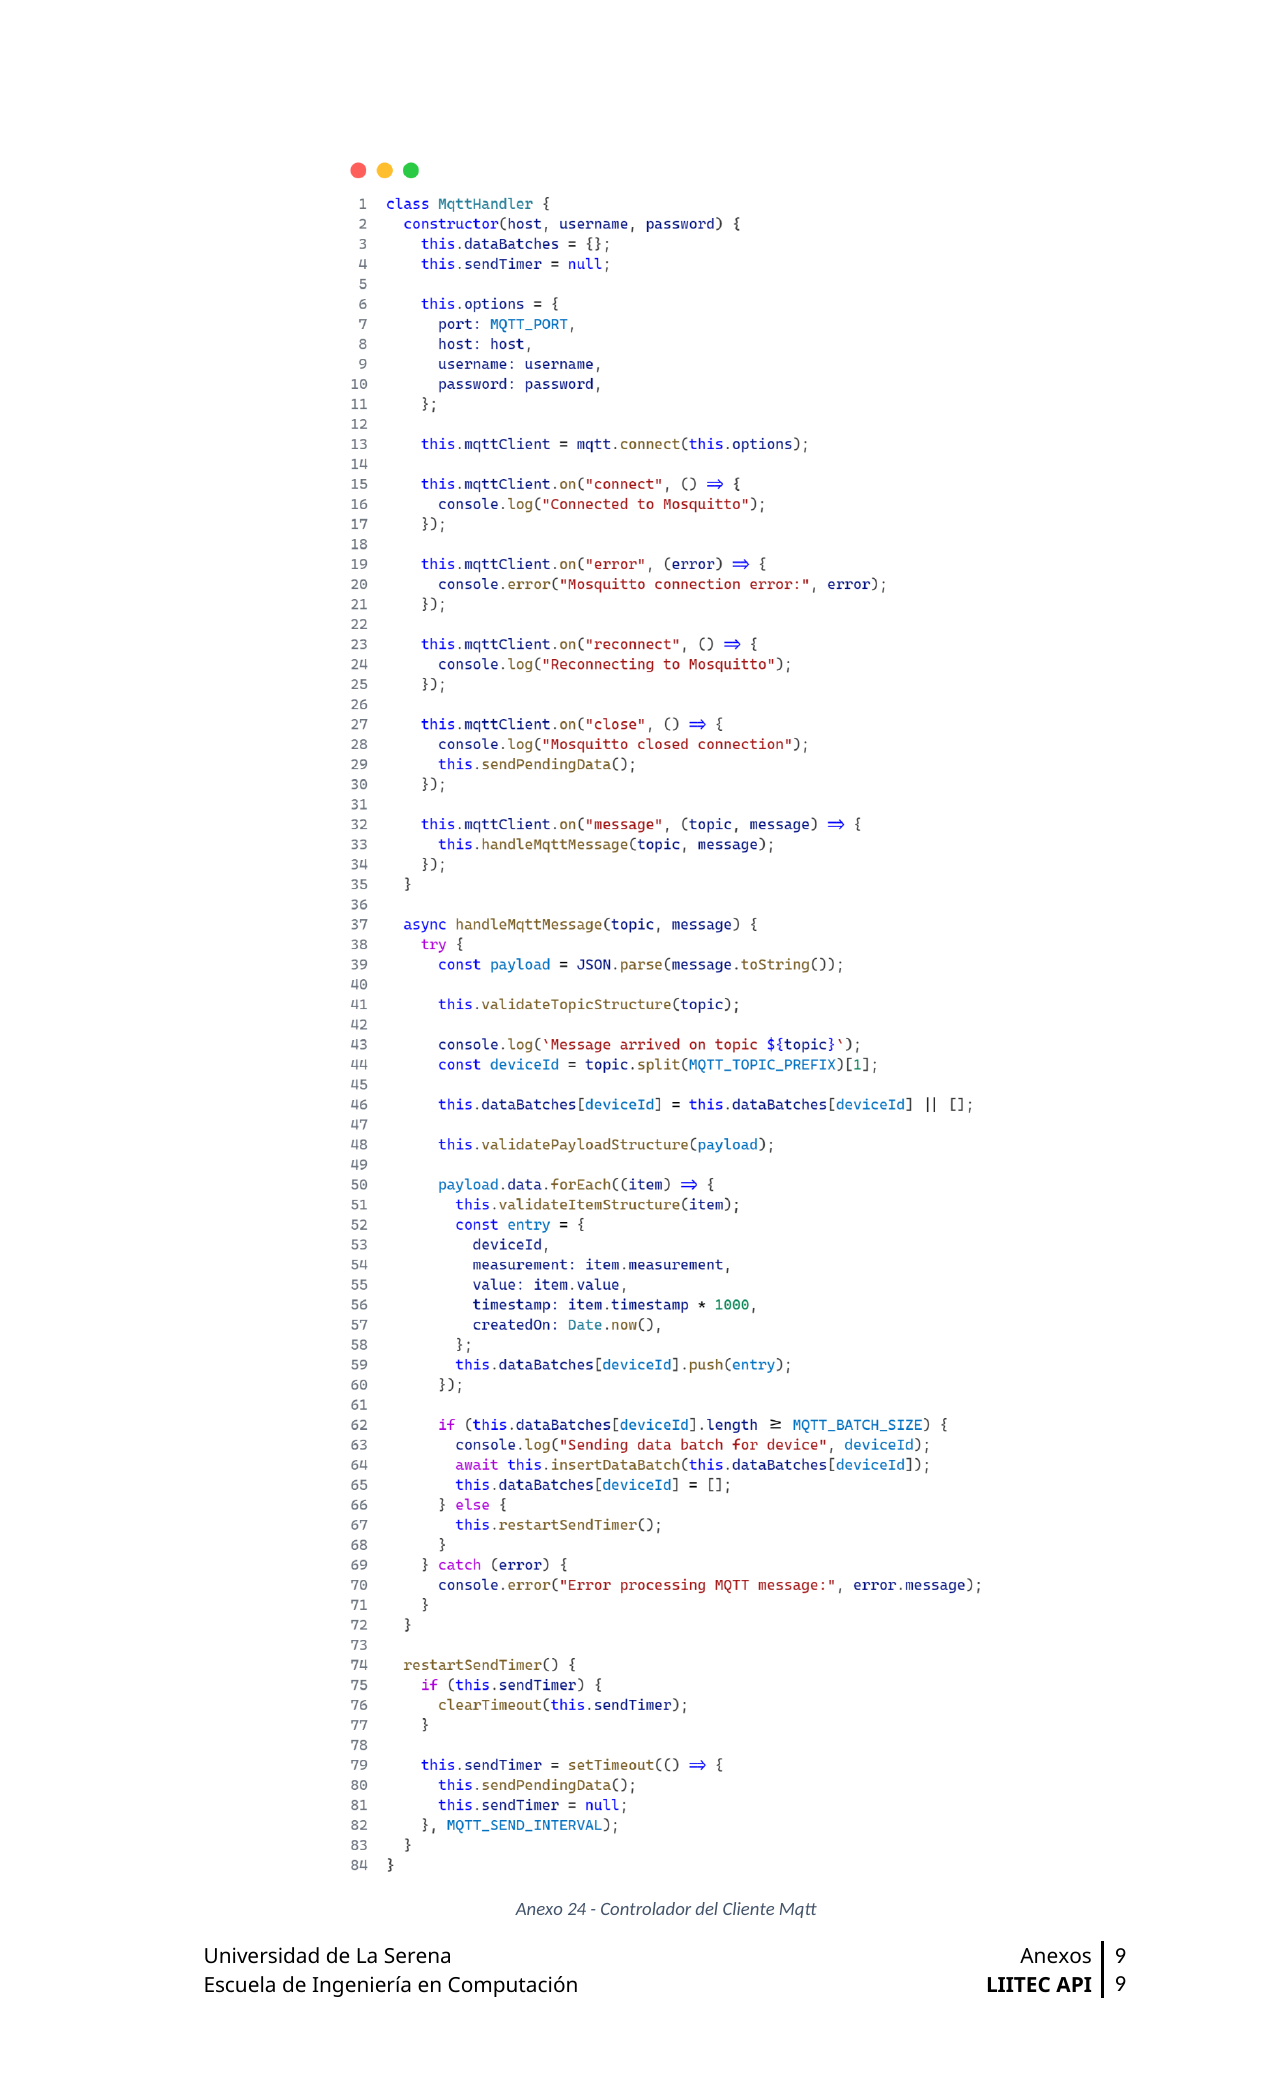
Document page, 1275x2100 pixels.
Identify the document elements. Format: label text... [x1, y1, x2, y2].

picture [337, 147, 998, 1879]
